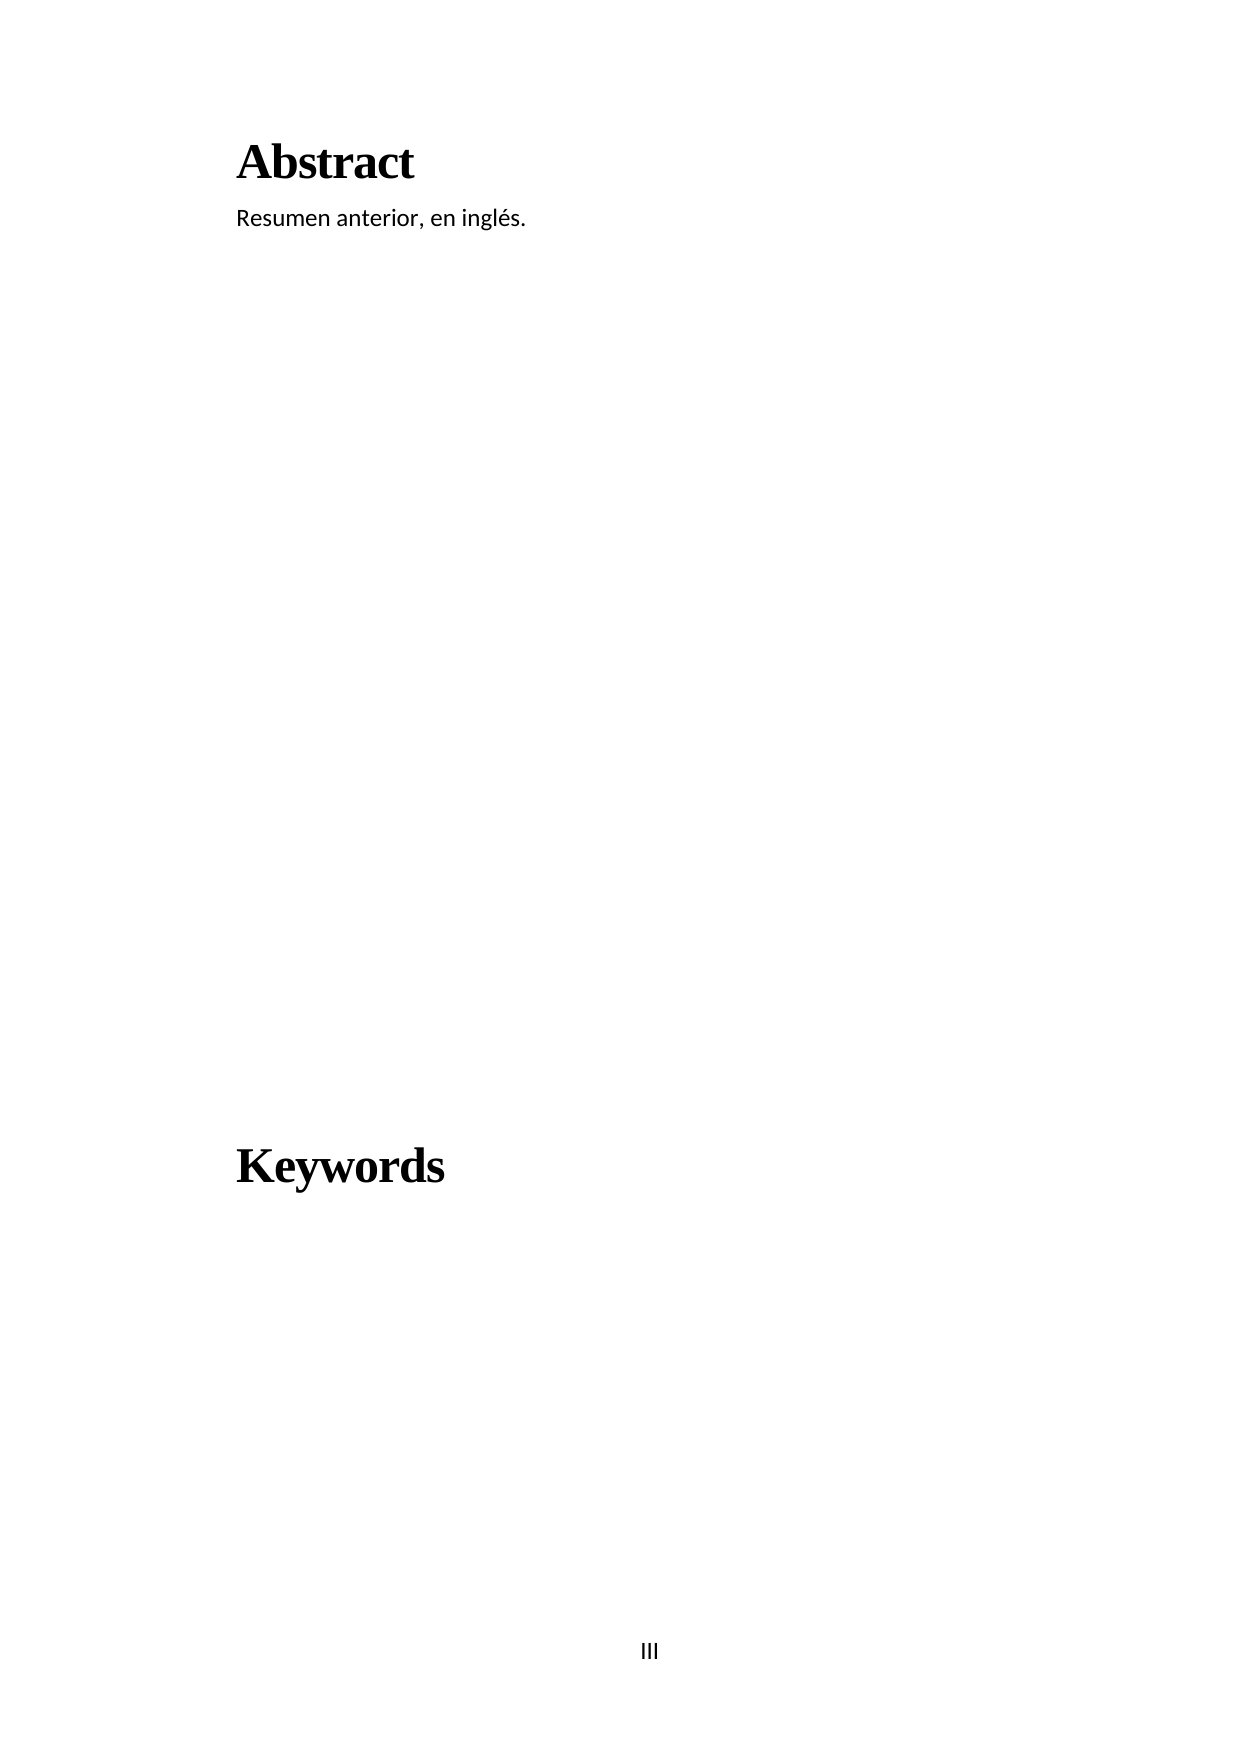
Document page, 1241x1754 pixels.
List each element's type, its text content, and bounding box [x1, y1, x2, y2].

title Keywords [236, 1136, 1063, 1193]
text Resumen anterior, en inglés. [236, 202, 1063, 232]
title Abstract [236, 132, 1063, 189]
